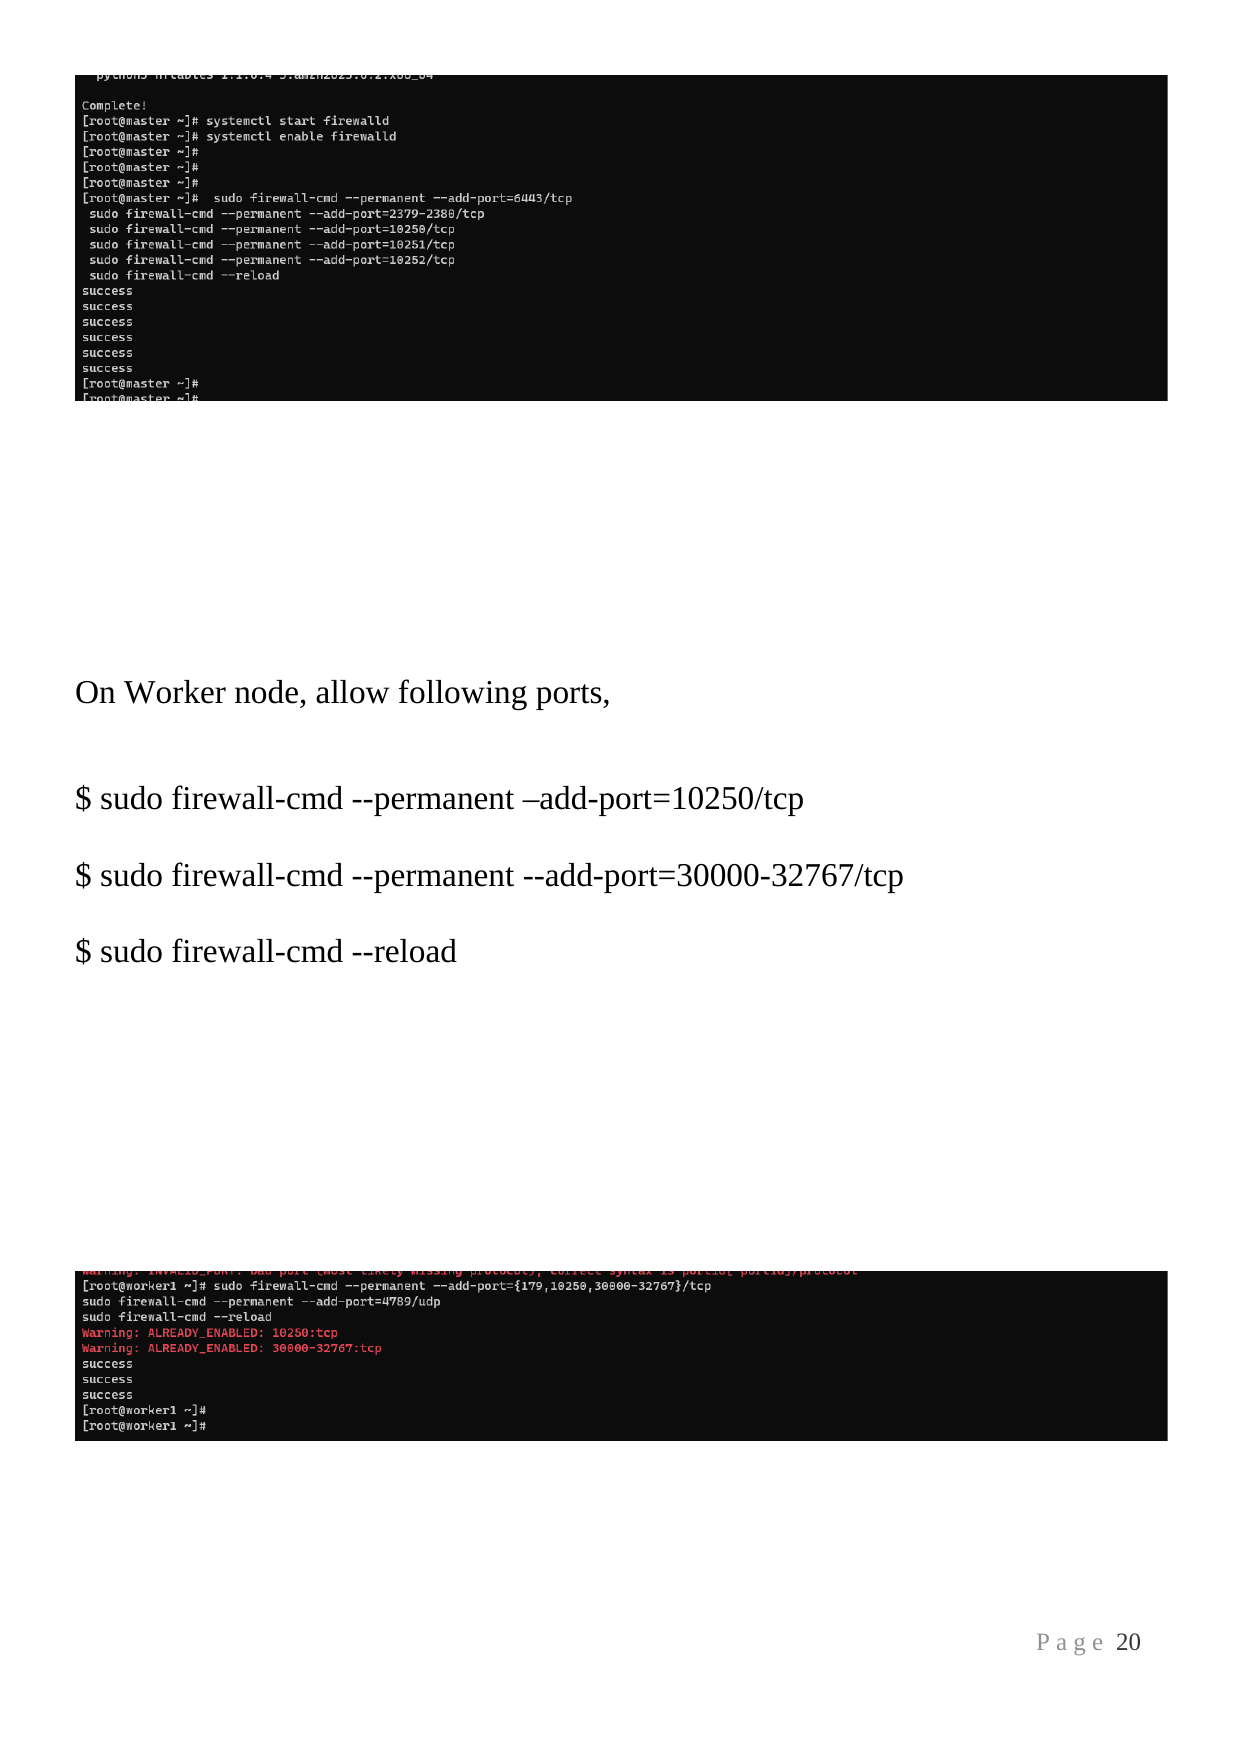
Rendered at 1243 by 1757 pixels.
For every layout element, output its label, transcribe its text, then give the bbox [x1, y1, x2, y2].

text On Worker node, allow following ports, [75, 672, 1168, 711]
text $ sudo firewall-cmd --permanent --add-port=30000-32767/tcp [75, 855, 1168, 893]
picture [75, 75, 1168, 401]
picture [75, 1271, 1168, 1441]
text $ sudo firewall-cmd --permanent –add-port=10250/tcp [75, 778, 1168, 817]
text $ sudo firewall-cmd --reload [75, 932, 1168, 970]
